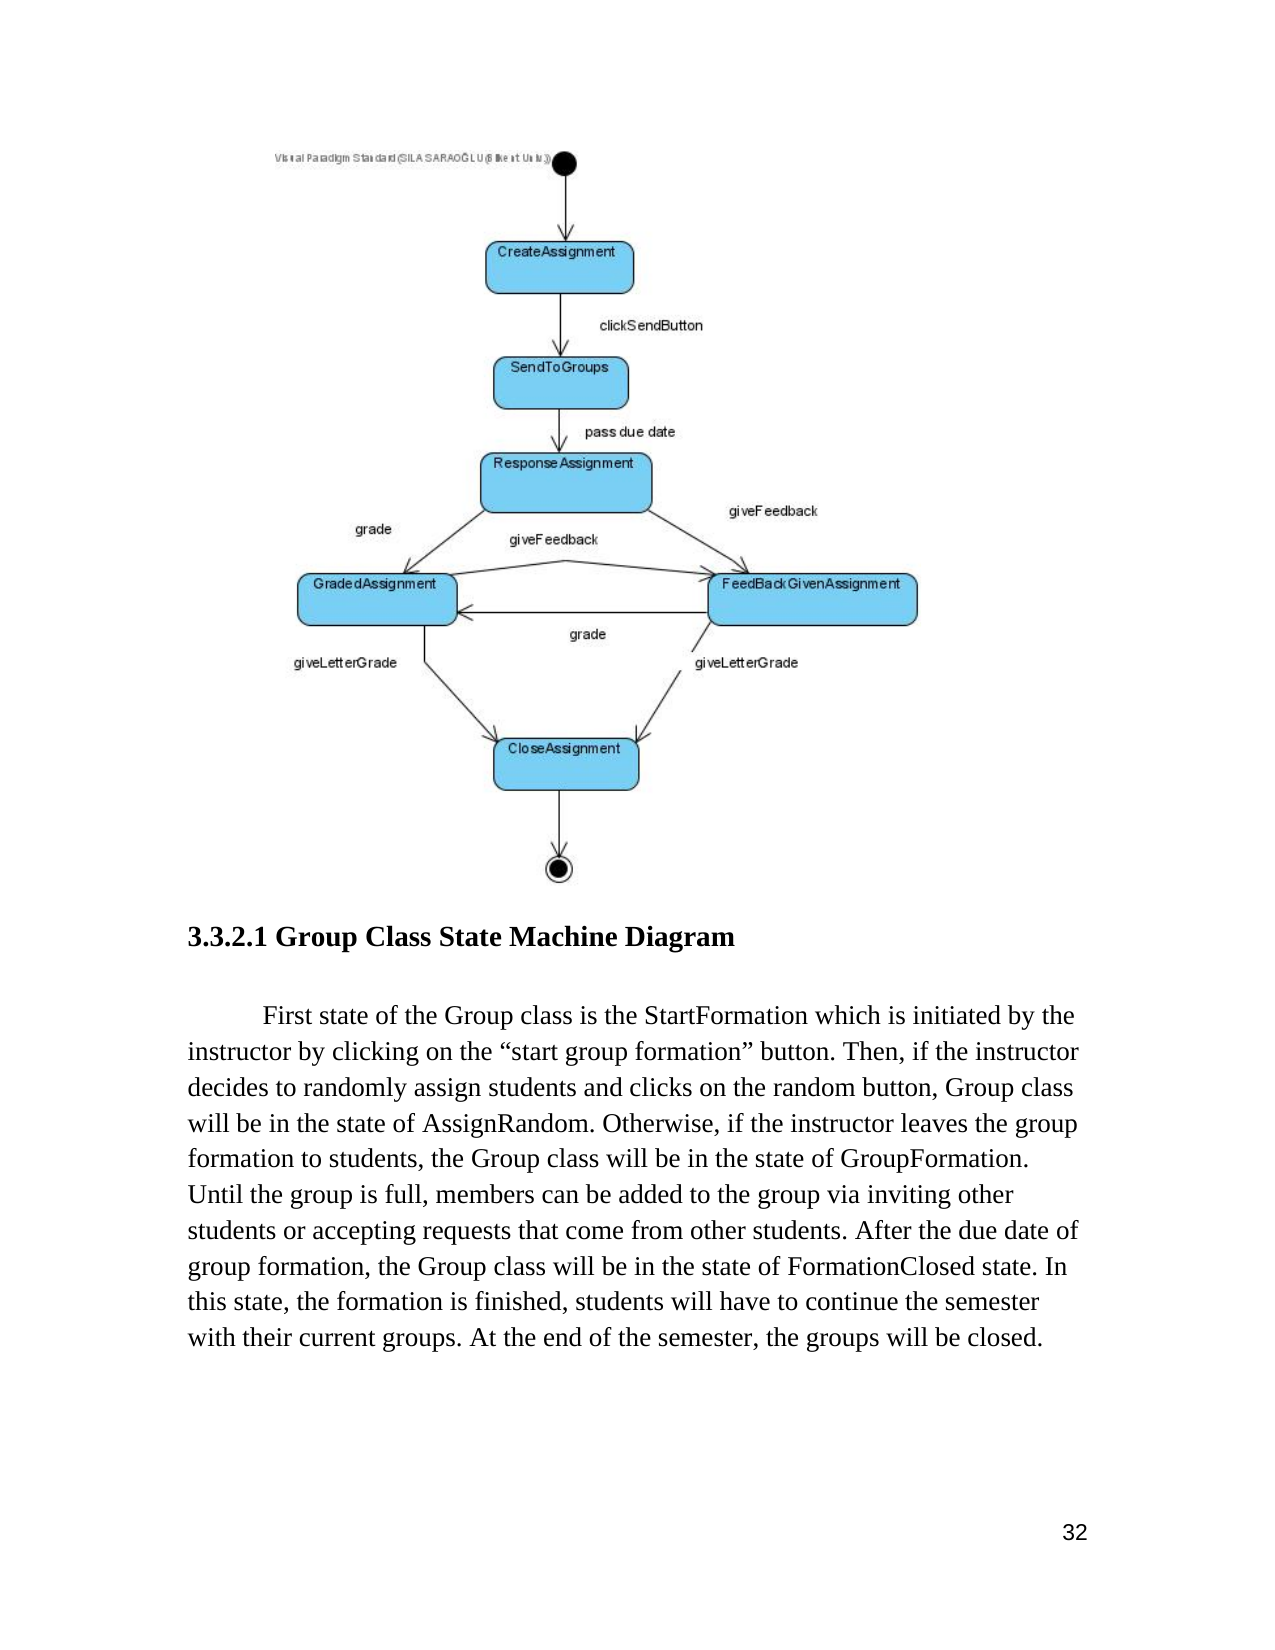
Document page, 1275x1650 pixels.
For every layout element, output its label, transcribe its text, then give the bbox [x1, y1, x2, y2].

text First state of the Group class is the StartFormation which is initiated by the instructor by clicking on the “start group formation” button. Then, if the instructor decides to randomly assign students and clicks on the random button, Group class will be in the state of AssignRandom. Otherwise, if the instructor leaves the group formation to students, the Group class will be in the state of GroupFormation. Until the group is full, members can be added to the group via inviting other students or accepting requests that come from other students. After the due date of group formation, the Group class will be in the state of FormationClosed state. In this state, the formation is finished, students will have to continue the semester with their current groups. At the end of the semester, the groups will be closed. [187, 999, 1087, 1352]
picture [275, 150, 922, 887]
subtitle 3.3.2.1 Group Class State Machine Diagram [187, 919, 1087, 953]
